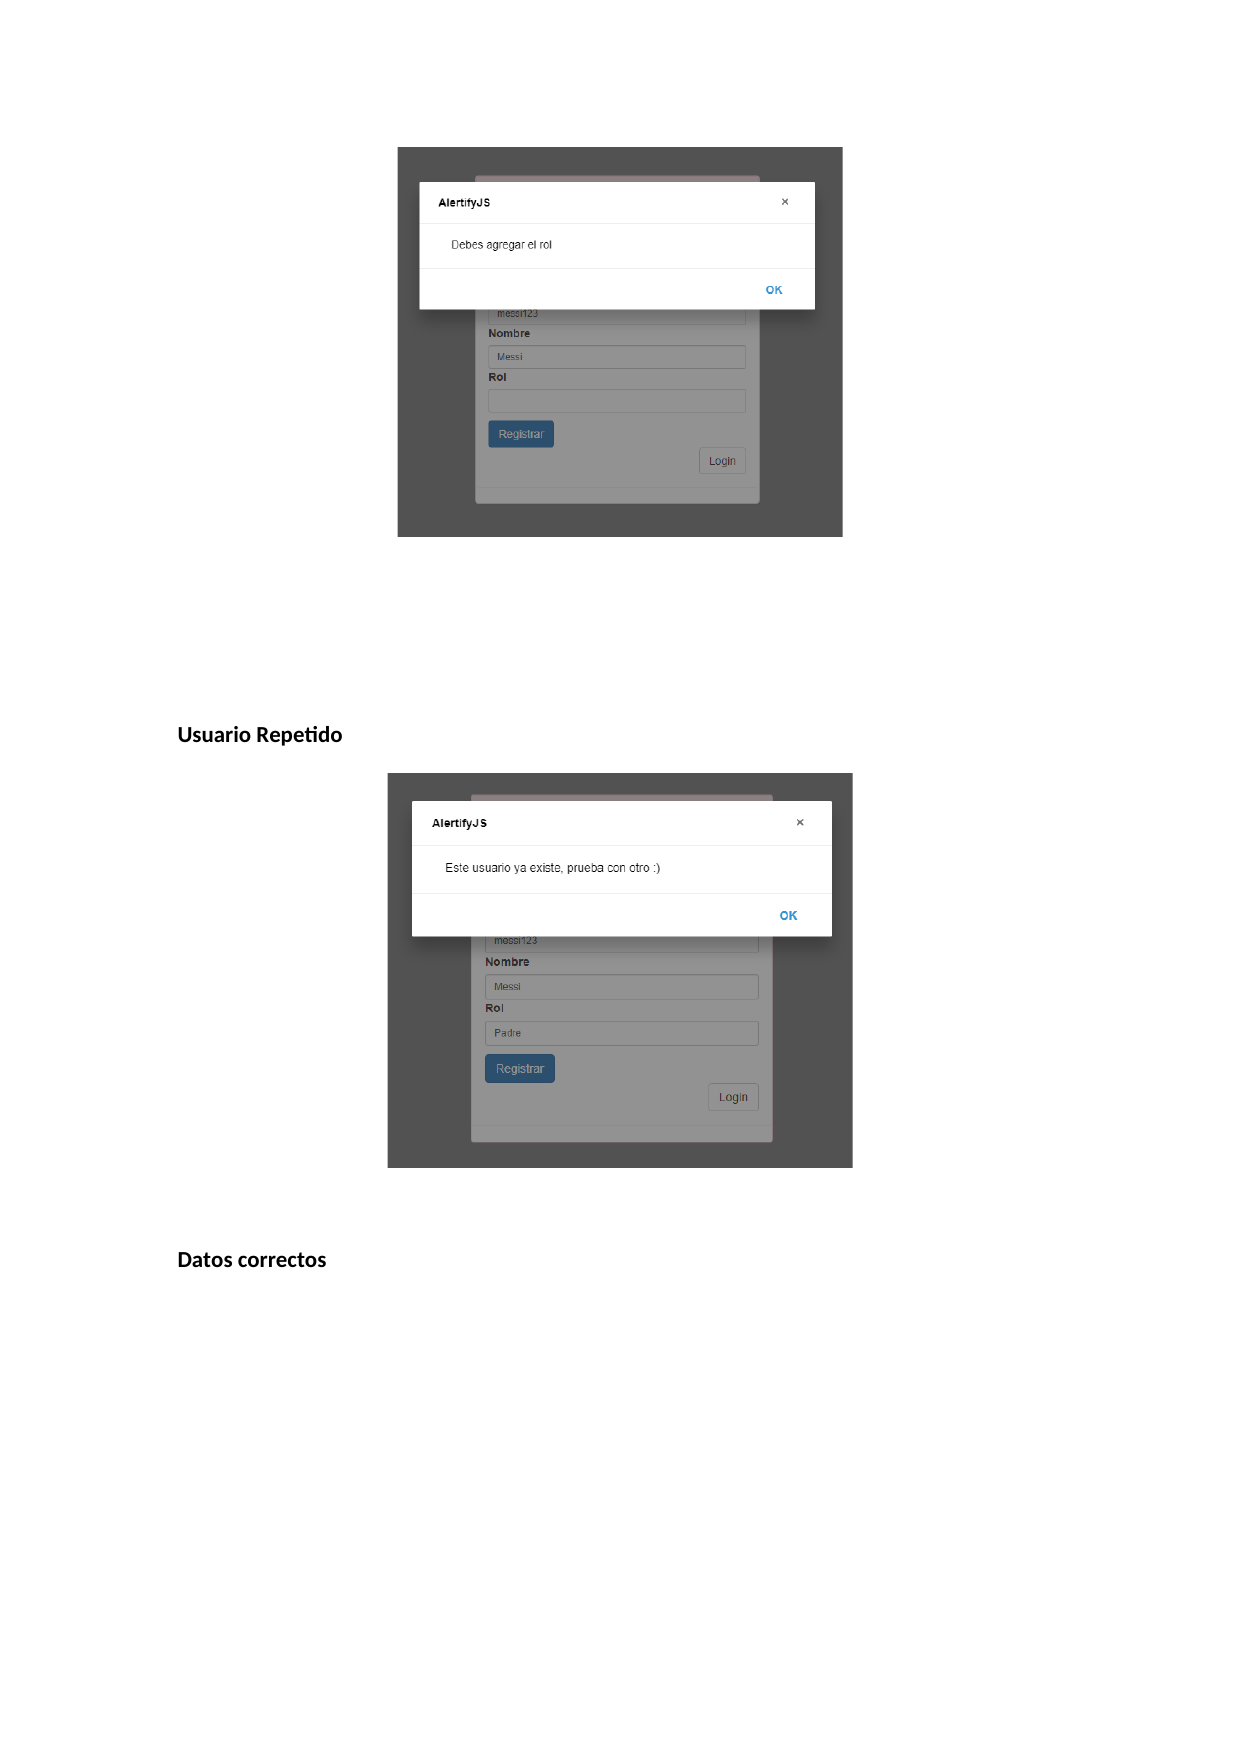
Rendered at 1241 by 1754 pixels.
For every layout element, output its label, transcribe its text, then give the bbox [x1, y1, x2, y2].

text Usuario Repetido [177, 720, 1063, 748]
picture [387, 773, 853, 1168]
text Datos correctos [177, 1245, 1063, 1273]
picture [397, 147, 843, 537]
